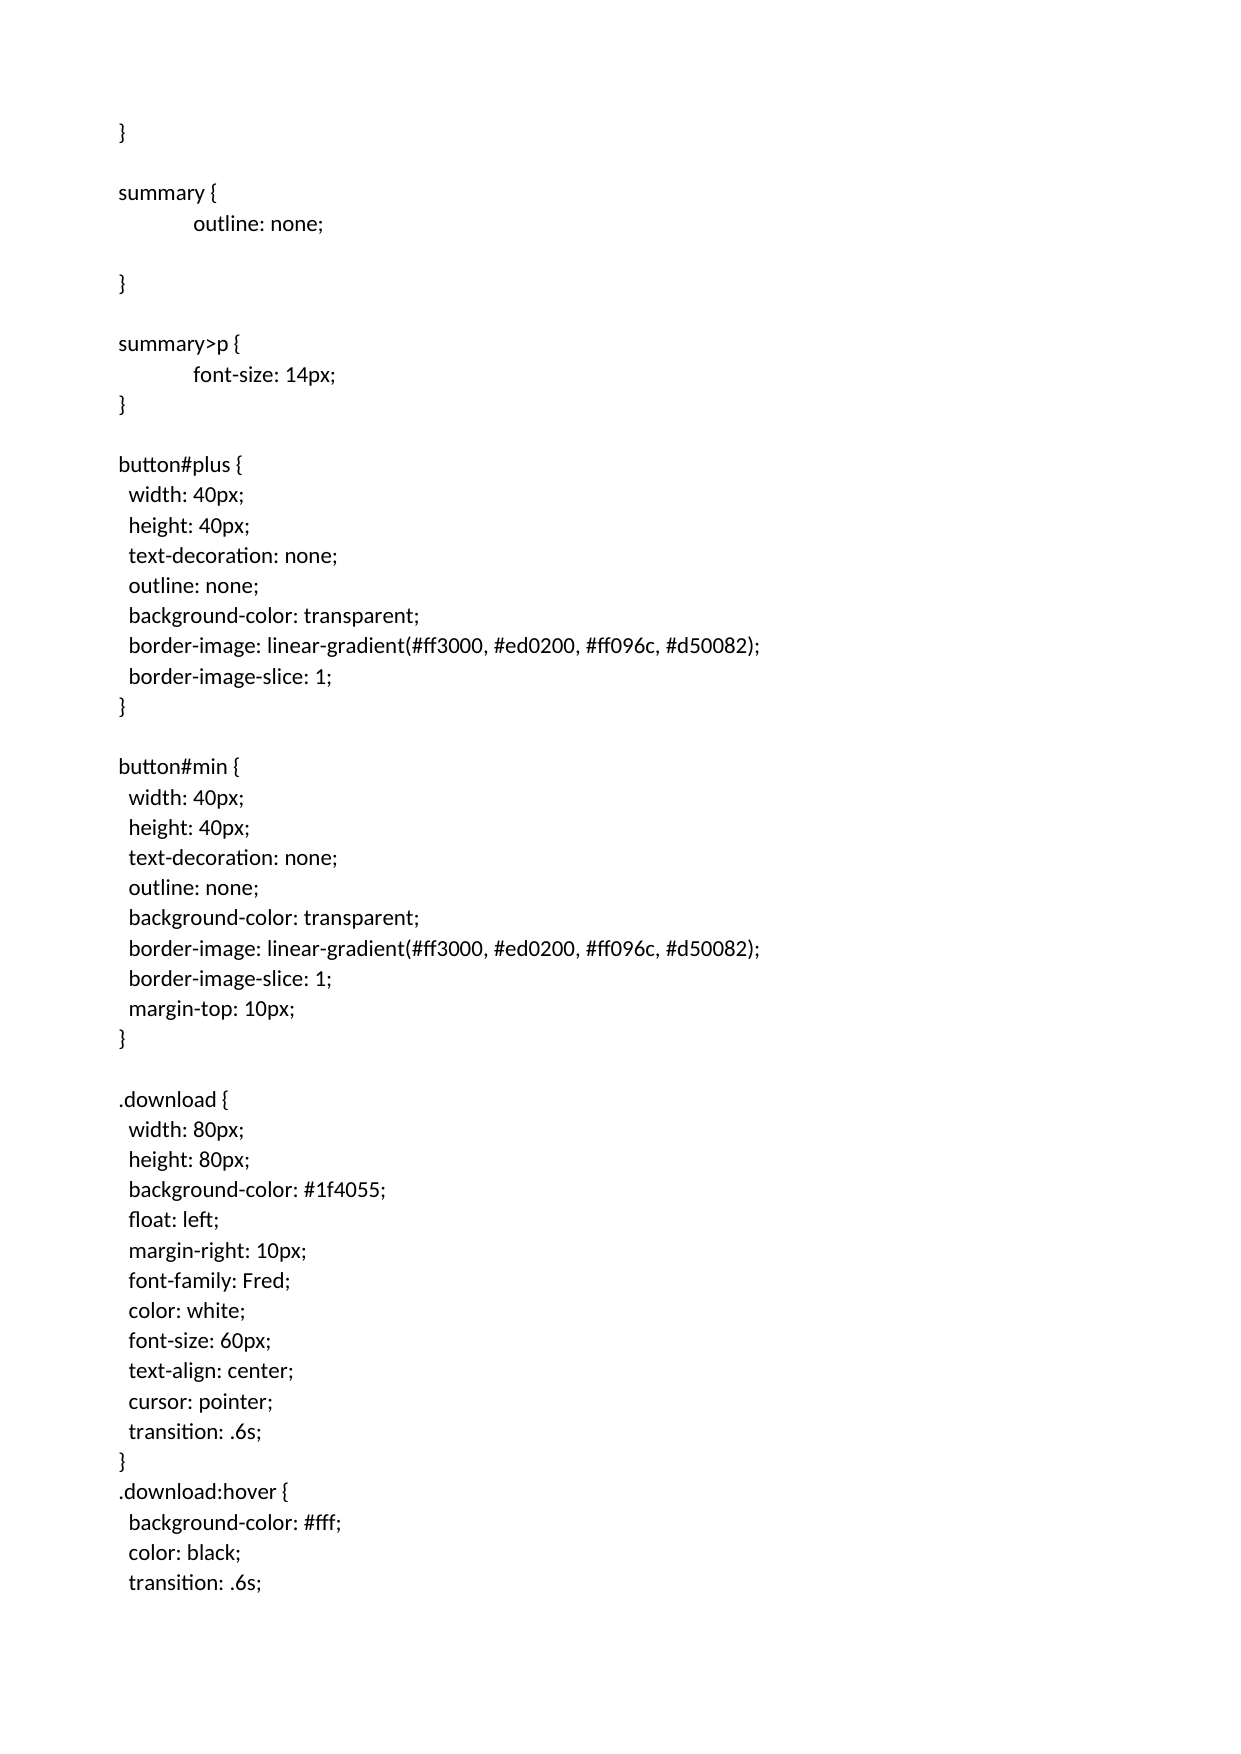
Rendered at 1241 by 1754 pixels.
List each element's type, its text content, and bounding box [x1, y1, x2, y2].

text } [118, 692, 1181, 720]
text } [118, 269, 1181, 297]
text color: black; [118, 1538, 1181, 1566]
text outline: none; [118, 571, 1181, 599]
text border-image: linear-gradient(#ff3000, #ed0200, #ff096c, #d50082); [118, 632, 1181, 660]
text outline: none; [118, 209, 1181, 237]
text background-color: transparent; [118, 601, 1181, 629]
text .download:hover { [118, 1477, 1181, 1506]
text width: 40px; [118, 783, 1181, 811]
text color: white; [118, 1296, 1181, 1324]
text } [118, 1024, 1181, 1052]
text border-image: linear-gradient(#ff3000, #ed0200, #ff096c, #d50082); [118, 934, 1181, 962]
text margin-right: 10px; [118, 1236, 1181, 1264]
text height: 80px; [118, 1145, 1181, 1173]
text background-color: transparent; [118, 903, 1181, 932]
text width: 40px; [118, 481, 1181, 509]
text button#plus { [118, 450, 1181, 478]
text border-image-slice: 1; [118, 662, 1181, 690]
text margin-top: 10px; [118, 994, 1181, 1022]
text transition: .6s; [118, 1568, 1181, 1596]
text text-decoration: none; [118, 541, 1181, 569]
text font-size: 14px; [118, 360, 1181, 388]
text cursor: pointer; [118, 1387, 1181, 1415]
text transition: .6s; [118, 1417, 1181, 1445]
text } [118, 118, 1181, 146]
text background-color: #fff; [118, 1508, 1181, 1536]
text font-family: Fred; [118, 1266, 1181, 1294]
text width: 80px; [118, 1115, 1181, 1143]
text text-align: center; [118, 1357, 1181, 1385]
text background-color: #1f4055; [118, 1175, 1181, 1203]
text height: 40px; [118, 511, 1181, 539]
text border-image-slice: 1; [118, 964, 1181, 992]
text summary>p { [118, 329, 1181, 358]
text } [118, 390, 1181, 418]
text summary { [118, 178, 1181, 207]
text text-decoration: none; [118, 843, 1181, 871]
text font-size: 60px; [118, 1326, 1181, 1354]
text float: left; [118, 1206, 1181, 1234]
text .download { [118, 1085, 1181, 1113]
text } [118, 1447, 1181, 1475]
text height: 40px; [118, 813, 1181, 841]
text button#min { [118, 752, 1181, 781]
text outline: none; [118, 873, 1181, 901]
